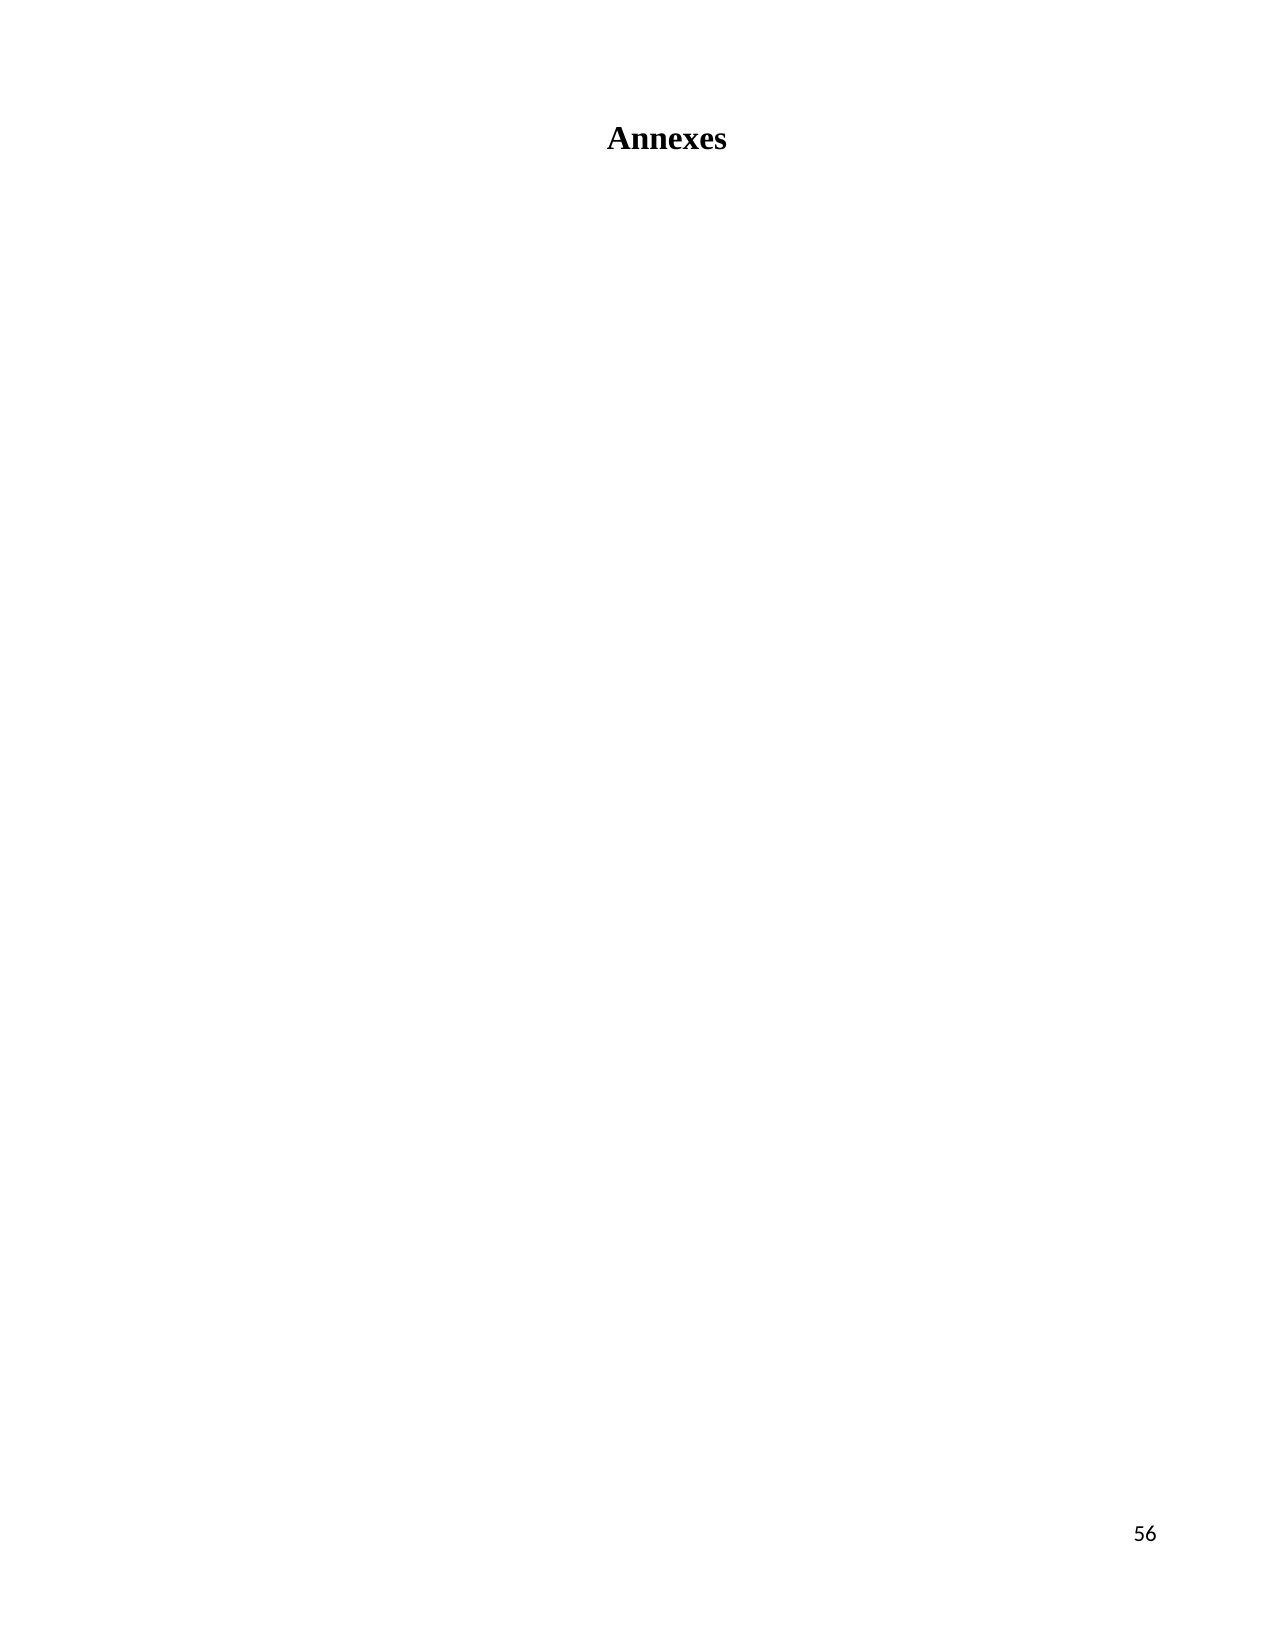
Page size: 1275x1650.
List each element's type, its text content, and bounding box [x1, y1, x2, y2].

text Annexes [177, 118, 1156, 157]
